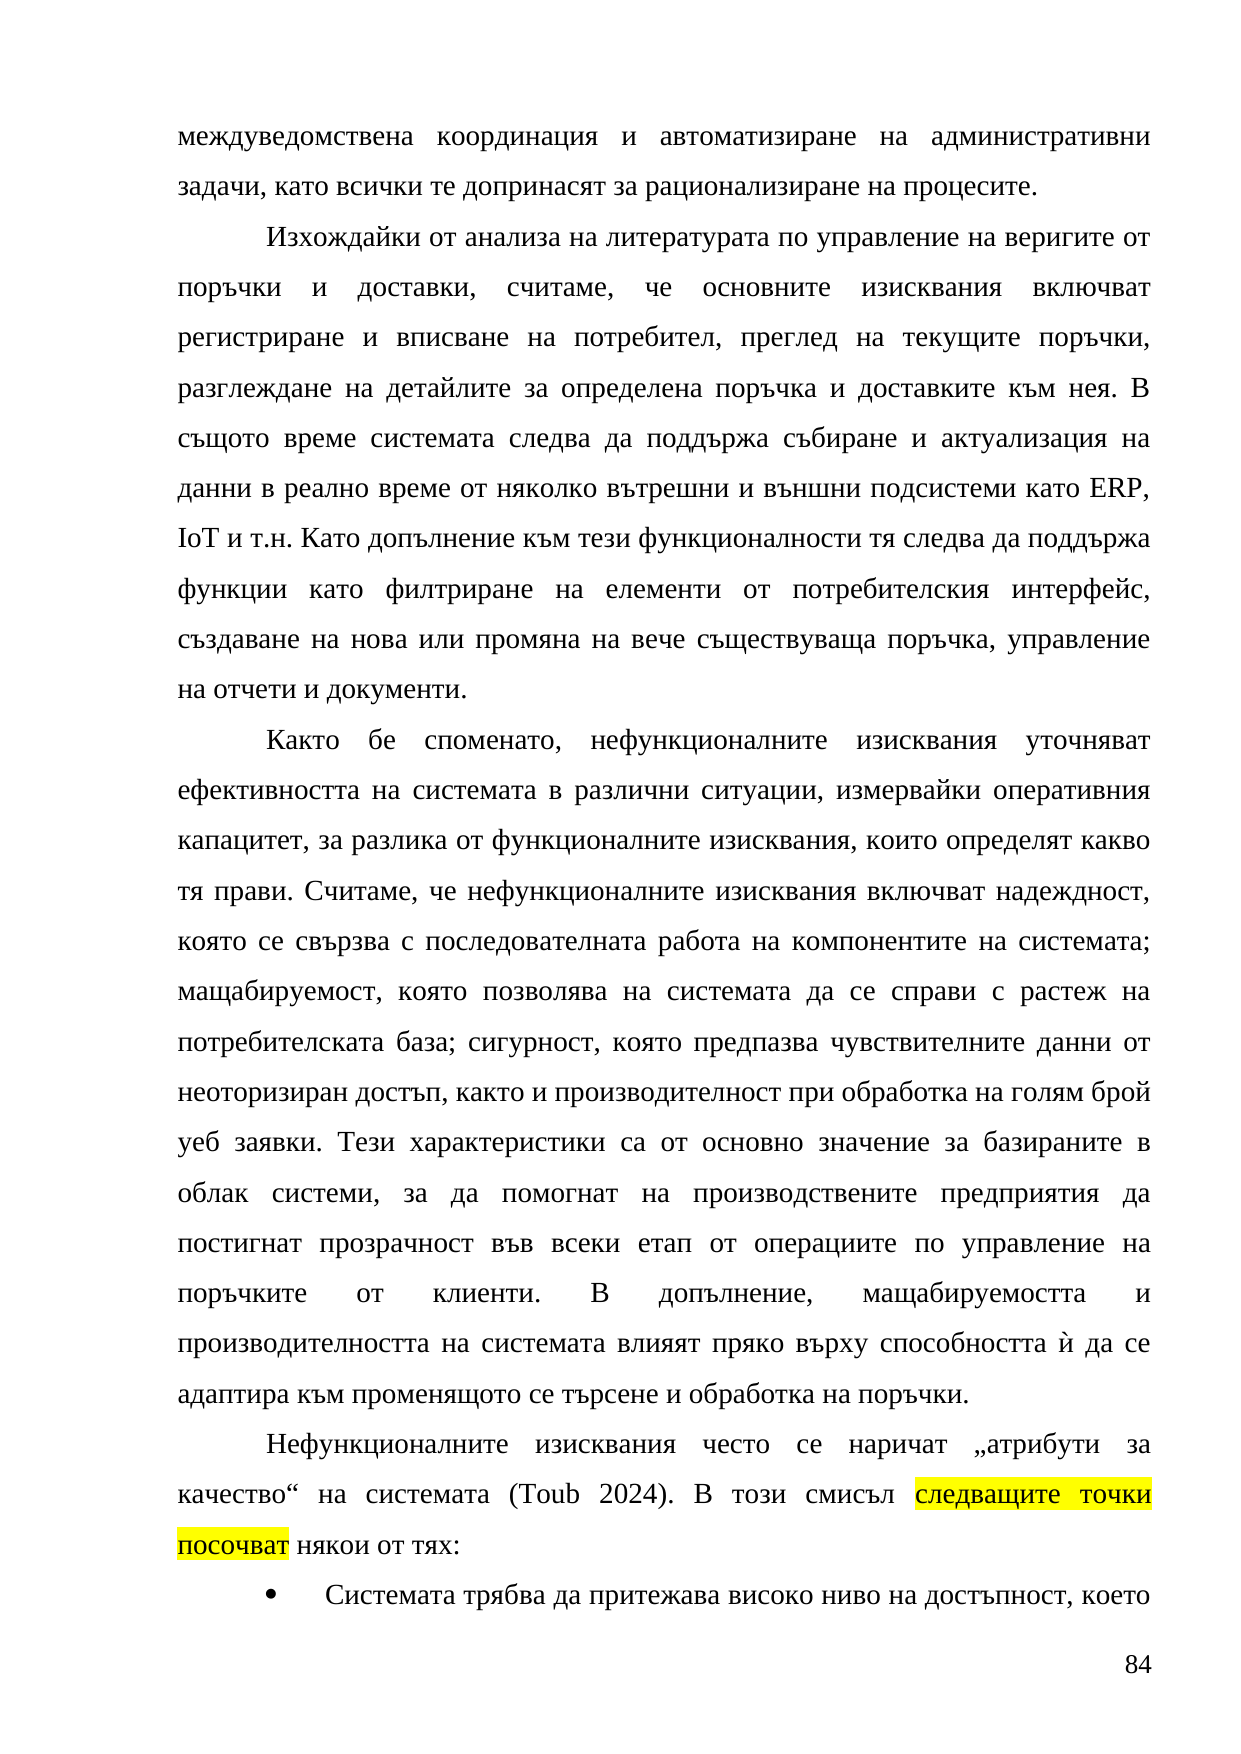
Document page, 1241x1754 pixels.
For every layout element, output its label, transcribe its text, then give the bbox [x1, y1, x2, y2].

text Както бе споменато, нефункционалните изисквания уточняват ефективността на системата в различни ситуации, измервайки оперативния капацитет, за разлика от функционалните изисквания, които определят какво тя прави. Считаме, че нефункционалните изисквания включват надеждност, която се свързва с последователната работа на компонентите на системата; мащабируемост, която позволява на системата да се справи с растеж на потребителската база; сигурност, която предпазва чувствителните данни от неоторизиран достъп, както и производителност при обработка на голям брой уеб заявки. Тези характеристики са от основно значение за базираните в облак системи, за да помогнат на производствените предприятия да постигнат прозрачност във всеки етап от операциите по управление на поръчките от клиенти. В допълнение, мащабируемостта и производителността на системата влияят пряко върху способността ѝ да се адаптира към променящото се търсене и обработка на поръчки. [177, 722, 1152, 1409]
text Нефункционалните изисквания често се наричат „атрибути за качество“ на системата (Toub 2024). В този смисъл следващите точки посочват някои от тях: [177, 1426, 1152, 1560]
text Изхождайки от анализа на литературата по управление на веригите от поръчки и доставки, считаме, че основните изисквания включват регистриране и вписване на потребител, преглед на текущите поръчки, разглеждане на детайлите за определена поръчка и доставките към нея. В същото време системата следва да поддържа събиране и актуализация на данни в реално време от няколко вътрешни и външни подсистеми като ERP, IoT и т.н. Като допълнение към тези функционалности тя следва да поддържа функции като филтриране на елементи от потребителския интерфейс, създаване на нова или промяна на вече съществуваща поръчка, управление на отчети и документи. [177, 219, 1152, 705]
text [177, 1577, 1152, 1611]
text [177, 118, 1152, 202]
